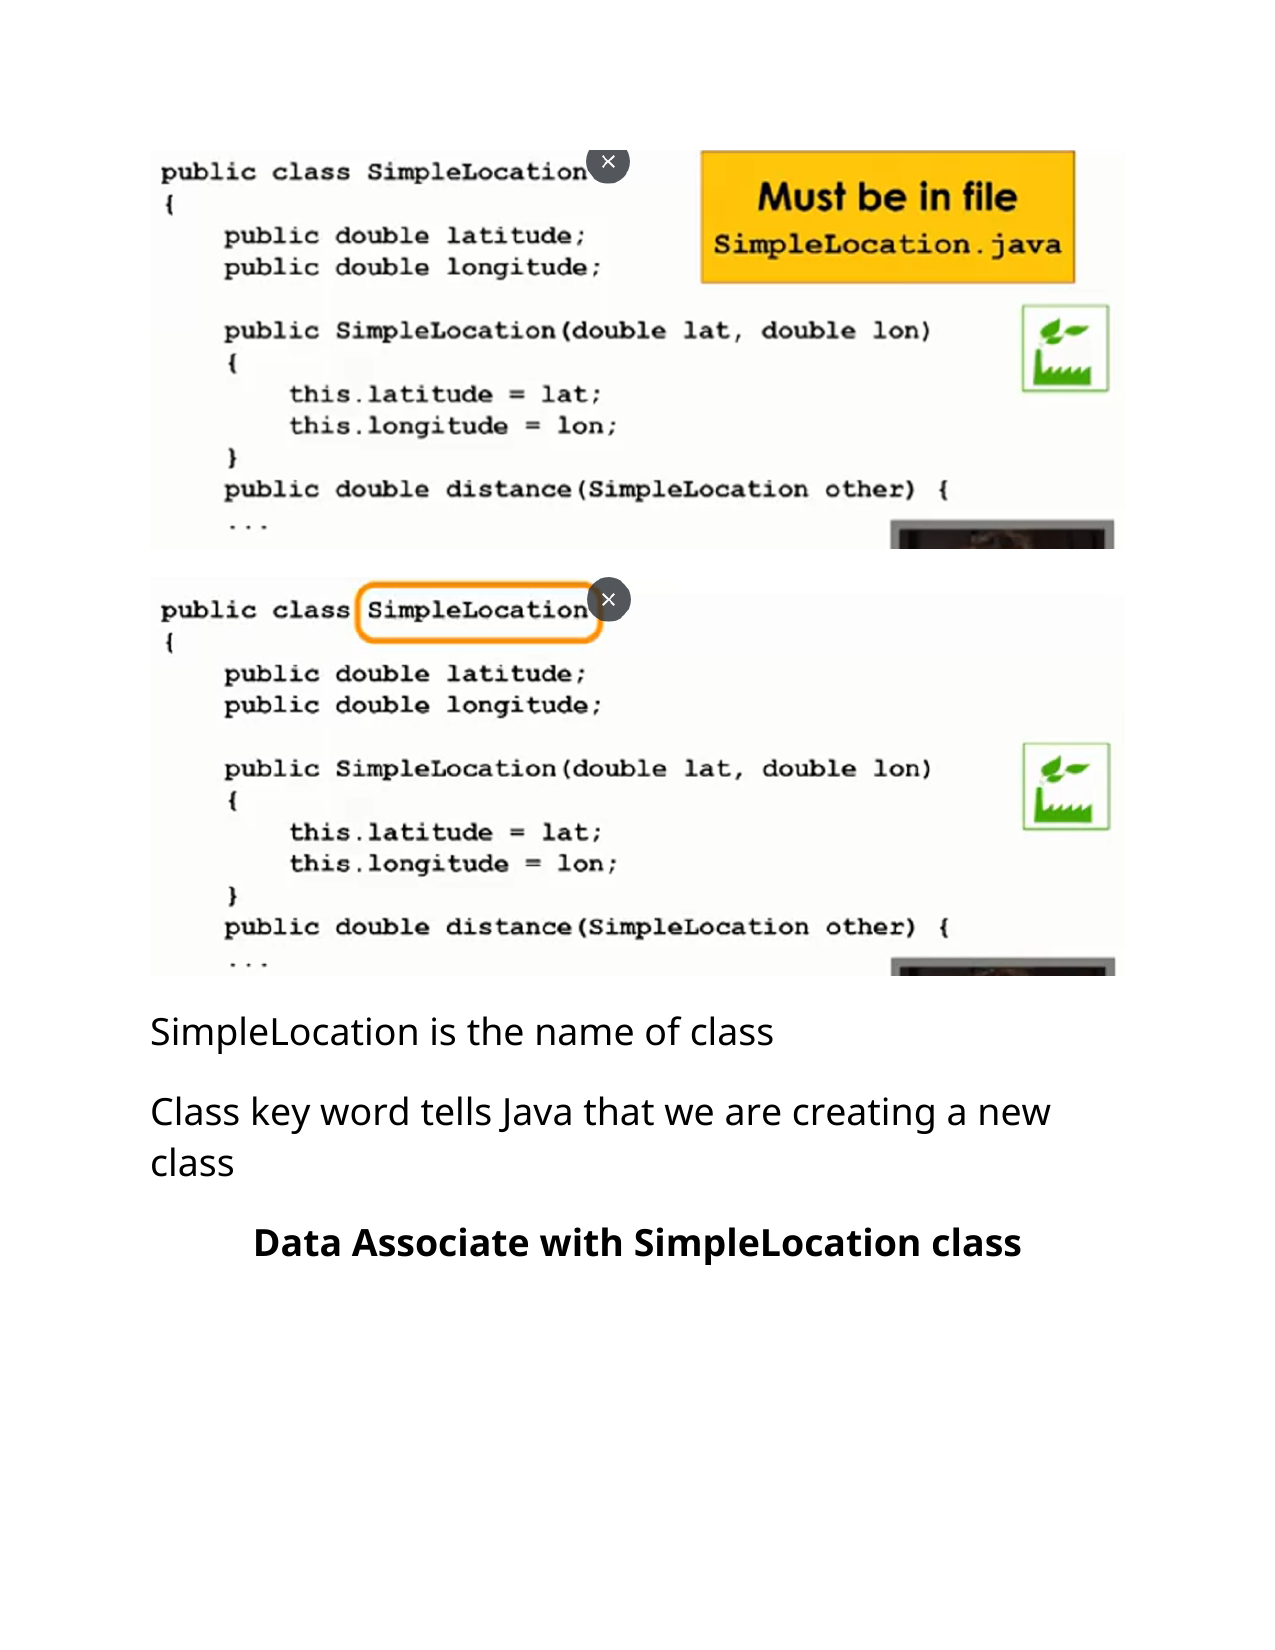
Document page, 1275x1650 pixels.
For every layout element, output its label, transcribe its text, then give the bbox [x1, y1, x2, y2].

picture [150, 150, 1125, 549]
text SimpleLocation is the name of class [150, 1005, 1125, 1056]
picture [150, 577, 1125, 976]
text Class key word tells Java that we are creating a new class [150, 1085, 1125, 1187]
text Data Associate with SimpleLocation class [150, 1217, 1125, 1268]
